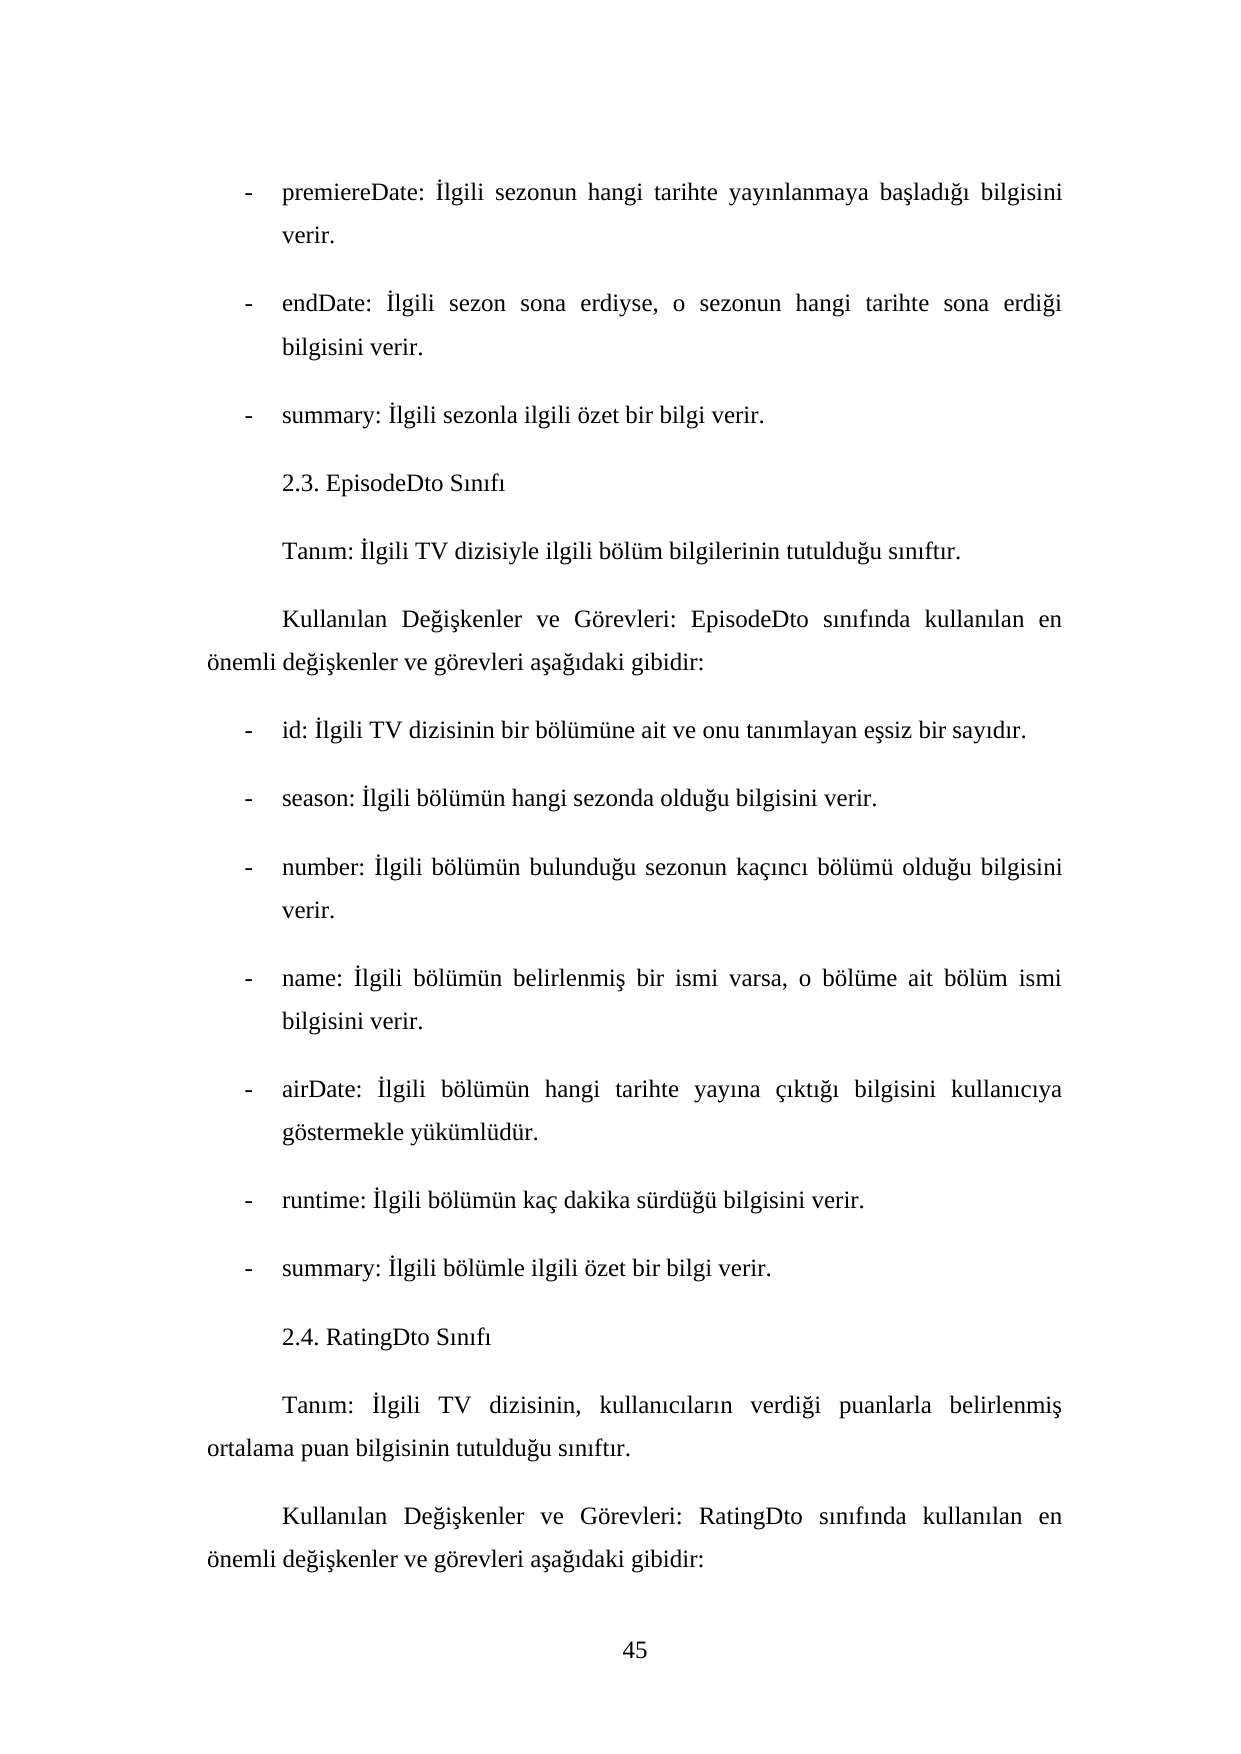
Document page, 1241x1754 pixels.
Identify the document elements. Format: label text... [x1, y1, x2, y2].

text 2.3. EpisodeDto Sınıfı [207, 468, 1063, 497]
list premiereDate: İlgili sezonun hangi tarihte yayınlanmaya başladığı bilgisini verir. [244, 177, 1063, 249]
text Tanım: İlgili TV dizisiyle ilgili bölüm bilgilerinin tutulduğu sınıftır. [207, 536, 1063, 565]
text Kullanılan Değişkenler ve Görevleri: EpisodeDto sınıfında kullanılan en önemli değişkenler ve görevleri aşağıdaki gibidir: [207, 604, 1063, 676]
list number: İlgili bölümün bulunduğu sezonun kaçıncı bölümü olduğu bilgisini verir. [244, 852, 1063, 923]
list airDate: İlgili bölümün hangi tarihte yayına çıktığı bilgisini kullanıcıya göstermekle yükümlüdür. [244, 1074, 1063, 1146]
list summary: İlgili sezonla ilgili özet bir bilgi verir. [244, 400, 1063, 428]
text Tanım: İlgili TV dizisinin, kullanıcıların verdiği puanlarla belirlenmiş ortalama puan bilgisinin tutulduğu sınıftır. [207, 1390, 1063, 1462]
list id: İlgili TV dizisinin bir bölümüne ait ve onu tanımlayan eşsiz bir sayıdır. [244, 715, 1063, 744]
text 2.4. RatingDto Sınıfı [207, 1322, 1063, 1350]
list season: İlgili bölümün hangi sezonda olduğu bilgisini verir. [244, 783, 1063, 812]
list runtime: İlgili bölümün kaç dakika sürdüğü bilgisini verir. [244, 1185, 1063, 1214]
list summary: İlgili bölümle ilgili özet bir bilgi verir. [244, 1253, 1063, 1282]
text Kullanılan Değişkenler ve Görevleri: RatingDto sınıfında kullanılan en önemli değişkenler ve görevleri aşağıdaki gibidir: [207, 1501, 1063, 1573]
list endDate: İlgili sezon sona erdiyse, o sezonun hangi tarihte sona erdiği bilgisini verir. [244, 288, 1063, 360]
list name: İlgili bölümün belirlenmiş bir ismi varsa, o bölüme ait bölüm ismi bilgisini verir. [244, 963, 1063, 1035]
